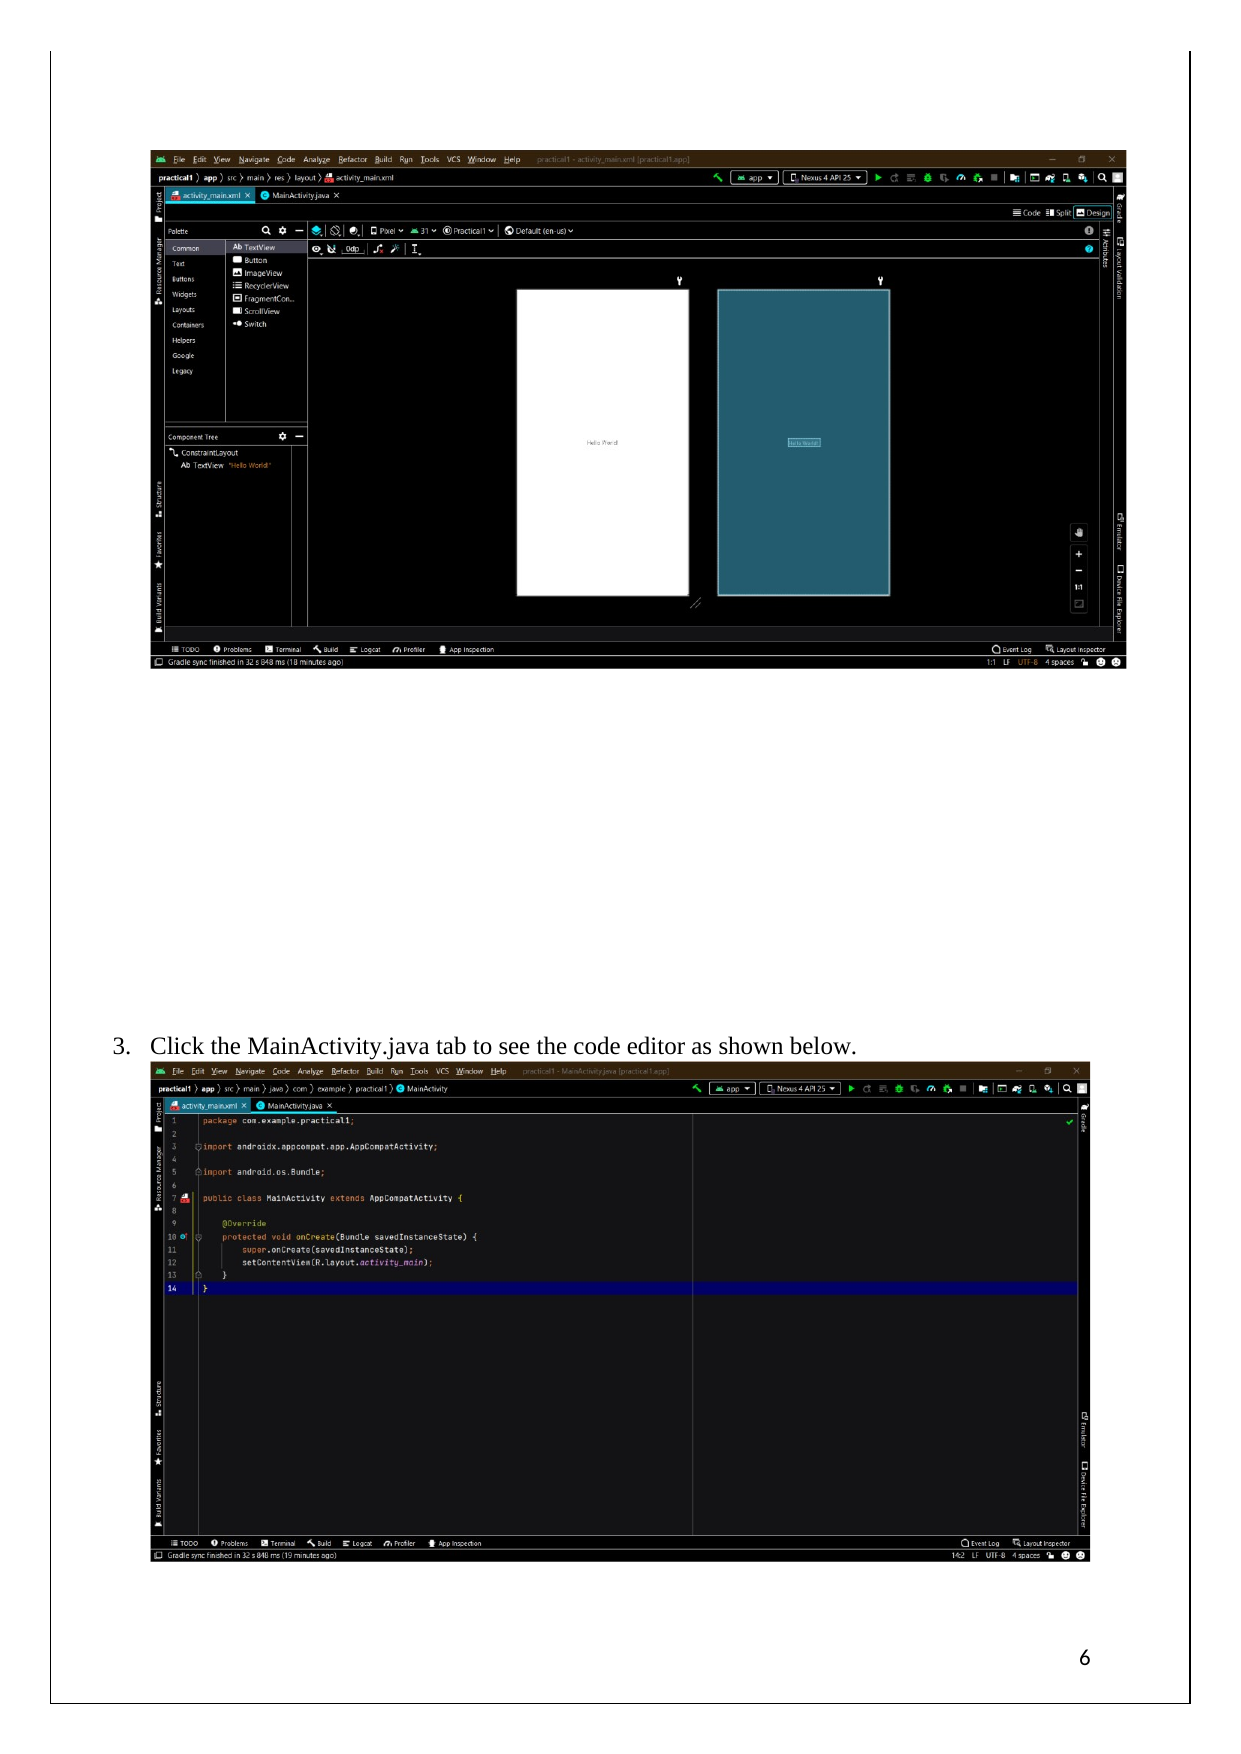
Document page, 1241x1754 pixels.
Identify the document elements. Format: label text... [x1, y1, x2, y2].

list Click the MainActivity.java tab to see the code editor as shown below. [112, 1031, 1109, 1060]
picture [150, 150, 1127, 669]
picture [150, 1061, 1091, 1562]
